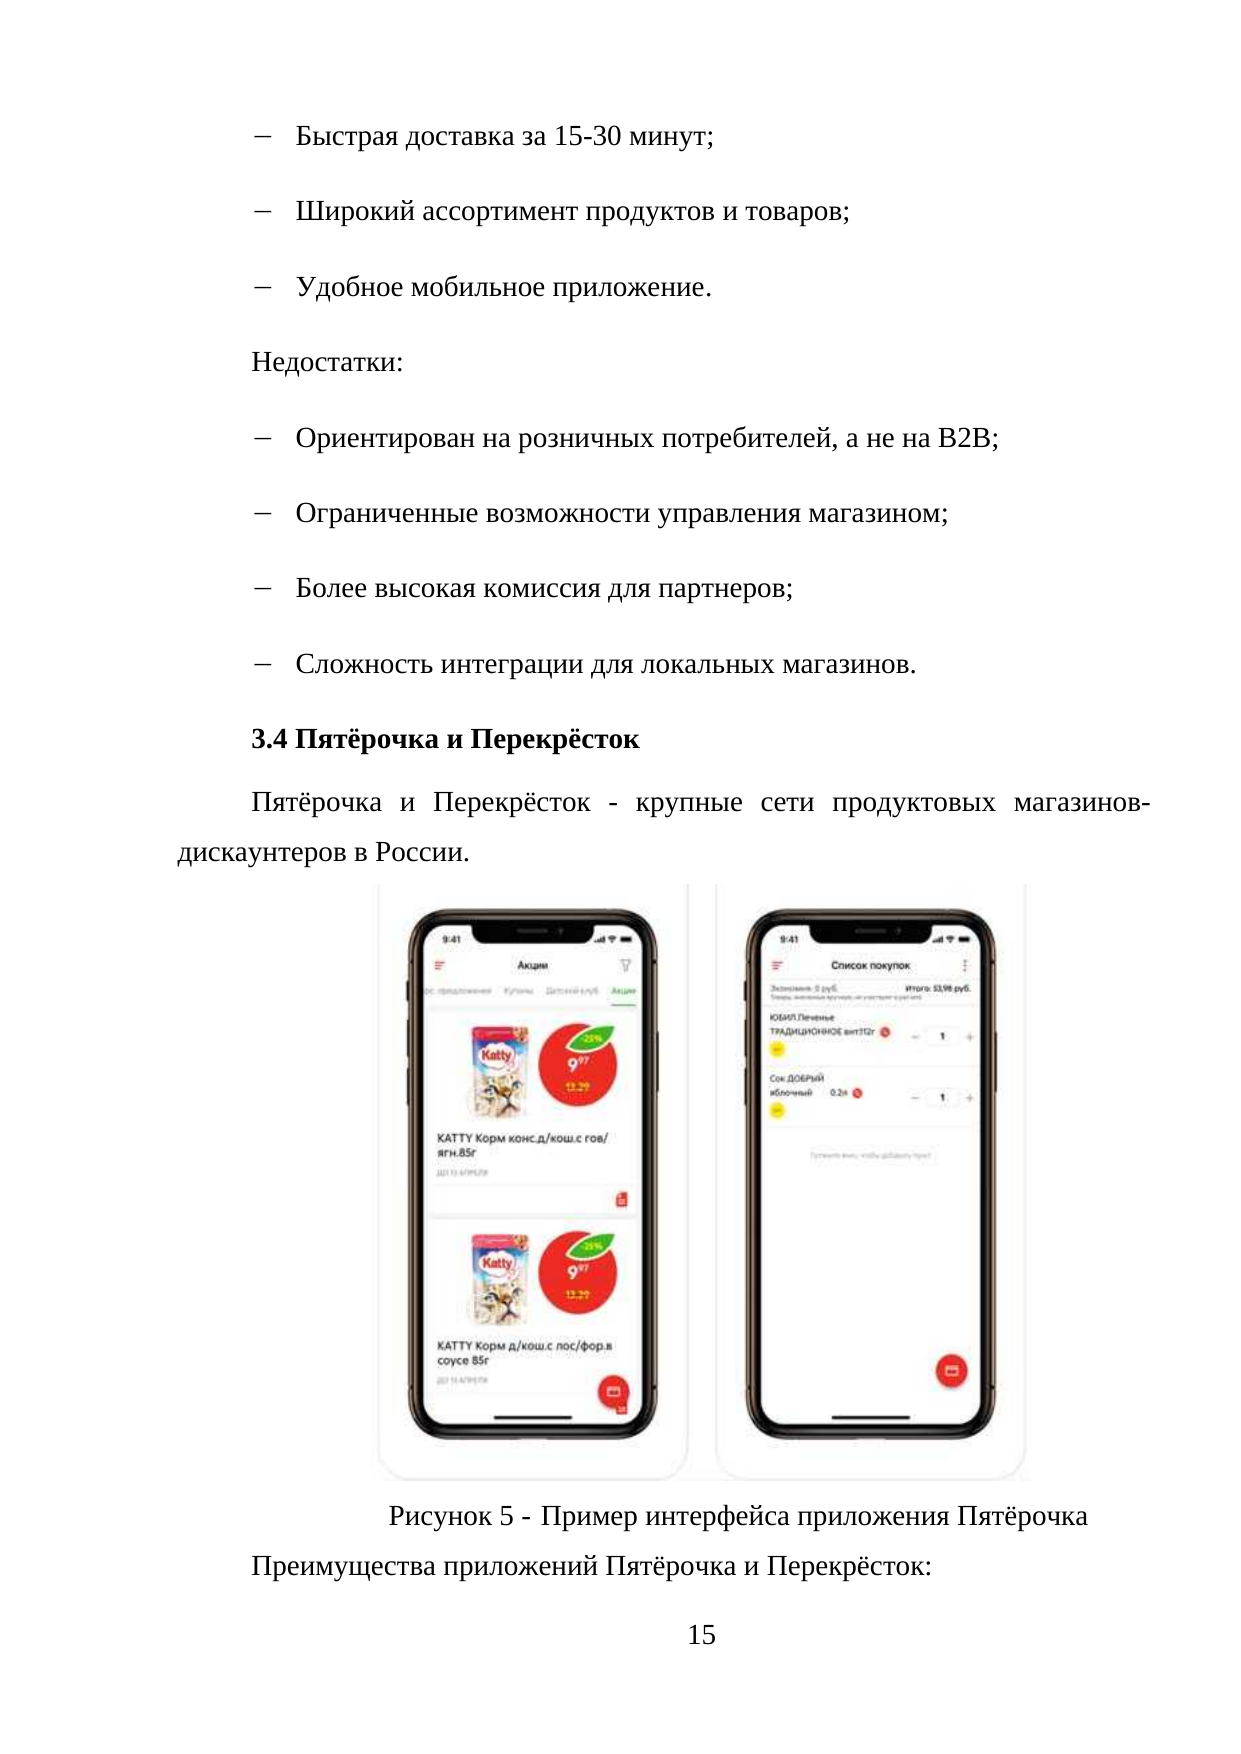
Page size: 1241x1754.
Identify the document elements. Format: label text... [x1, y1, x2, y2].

picture [371, 884, 1032, 1481]
text Пятёрочка и Перекрёсток - крупные сети продуктовых магазинов-дискаунтеров в России. [177, 784, 1152, 868]
text Недостатки: [177, 344, 1152, 378]
text Более высокая комиссия для партнеров; [251, 571, 1152, 604]
text Быстрая доставка за 15-30 минут; [251, 118, 1152, 152]
text Пятёрочка и Перекрёсток [251, 721, 1152, 755]
text Удобное мобильное приложение. [251, 269, 1152, 303]
text Ориентирован на розничных потребителей, а не на B2B; [251, 420, 1152, 453]
text Ограниченные возможности управления магазином; [251, 495, 1152, 529]
text Пример интерфейса приложения Пятёрочка [325, 1498, 1152, 1531]
text Преимущества приложений Пятёрочка и Перекрёсток: [177, 1548, 1152, 1582]
text Широкий ассортимент продуктов и товаров; [251, 193, 1152, 227]
text Сложность интеграции для локальных магазинов. [251, 646, 1152, 679]
